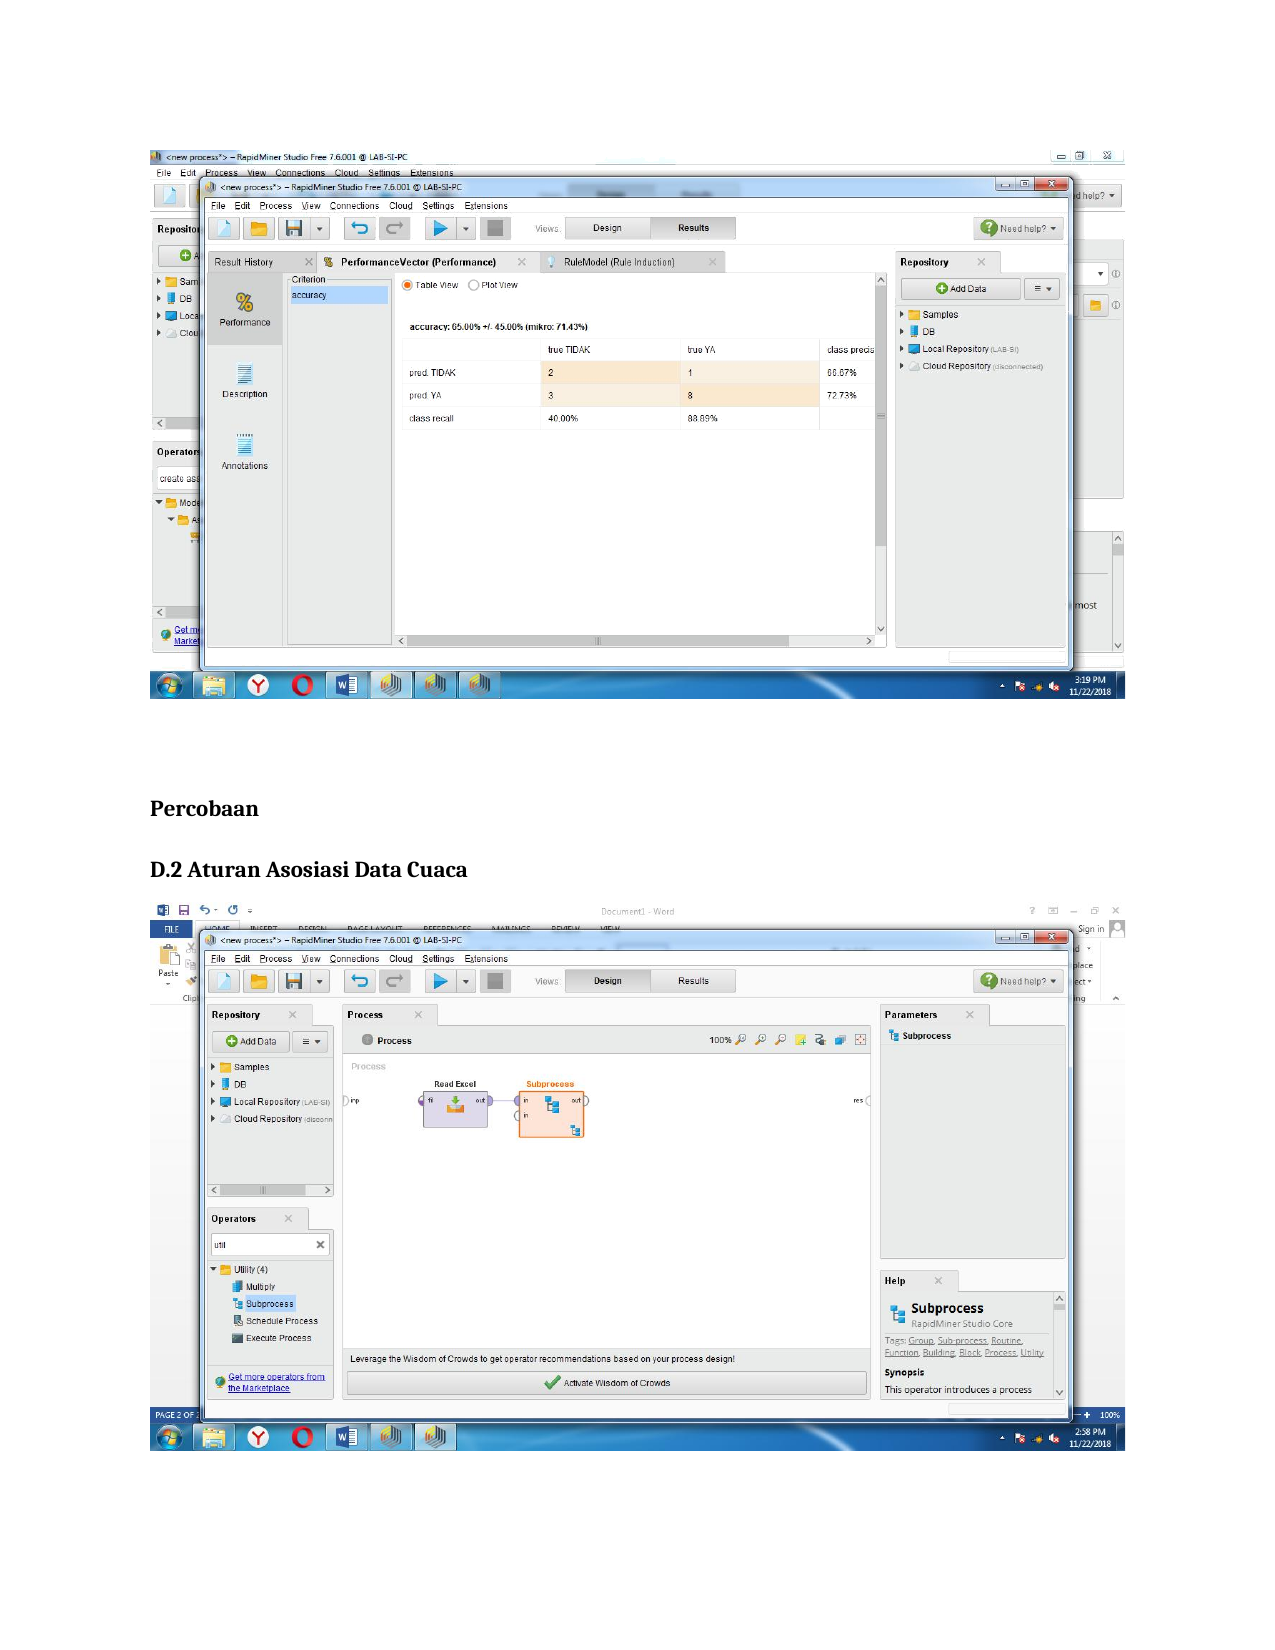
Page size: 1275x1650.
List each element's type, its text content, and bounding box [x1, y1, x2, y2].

text Percobaan [150, 796, 1125, 822]
text D.2 Aturan Asosiasi Data Cuaca [150, 857, 1125, 884]
picture [150, 902, 1125, 1451]
picture [150, 150, 1125, 699]
